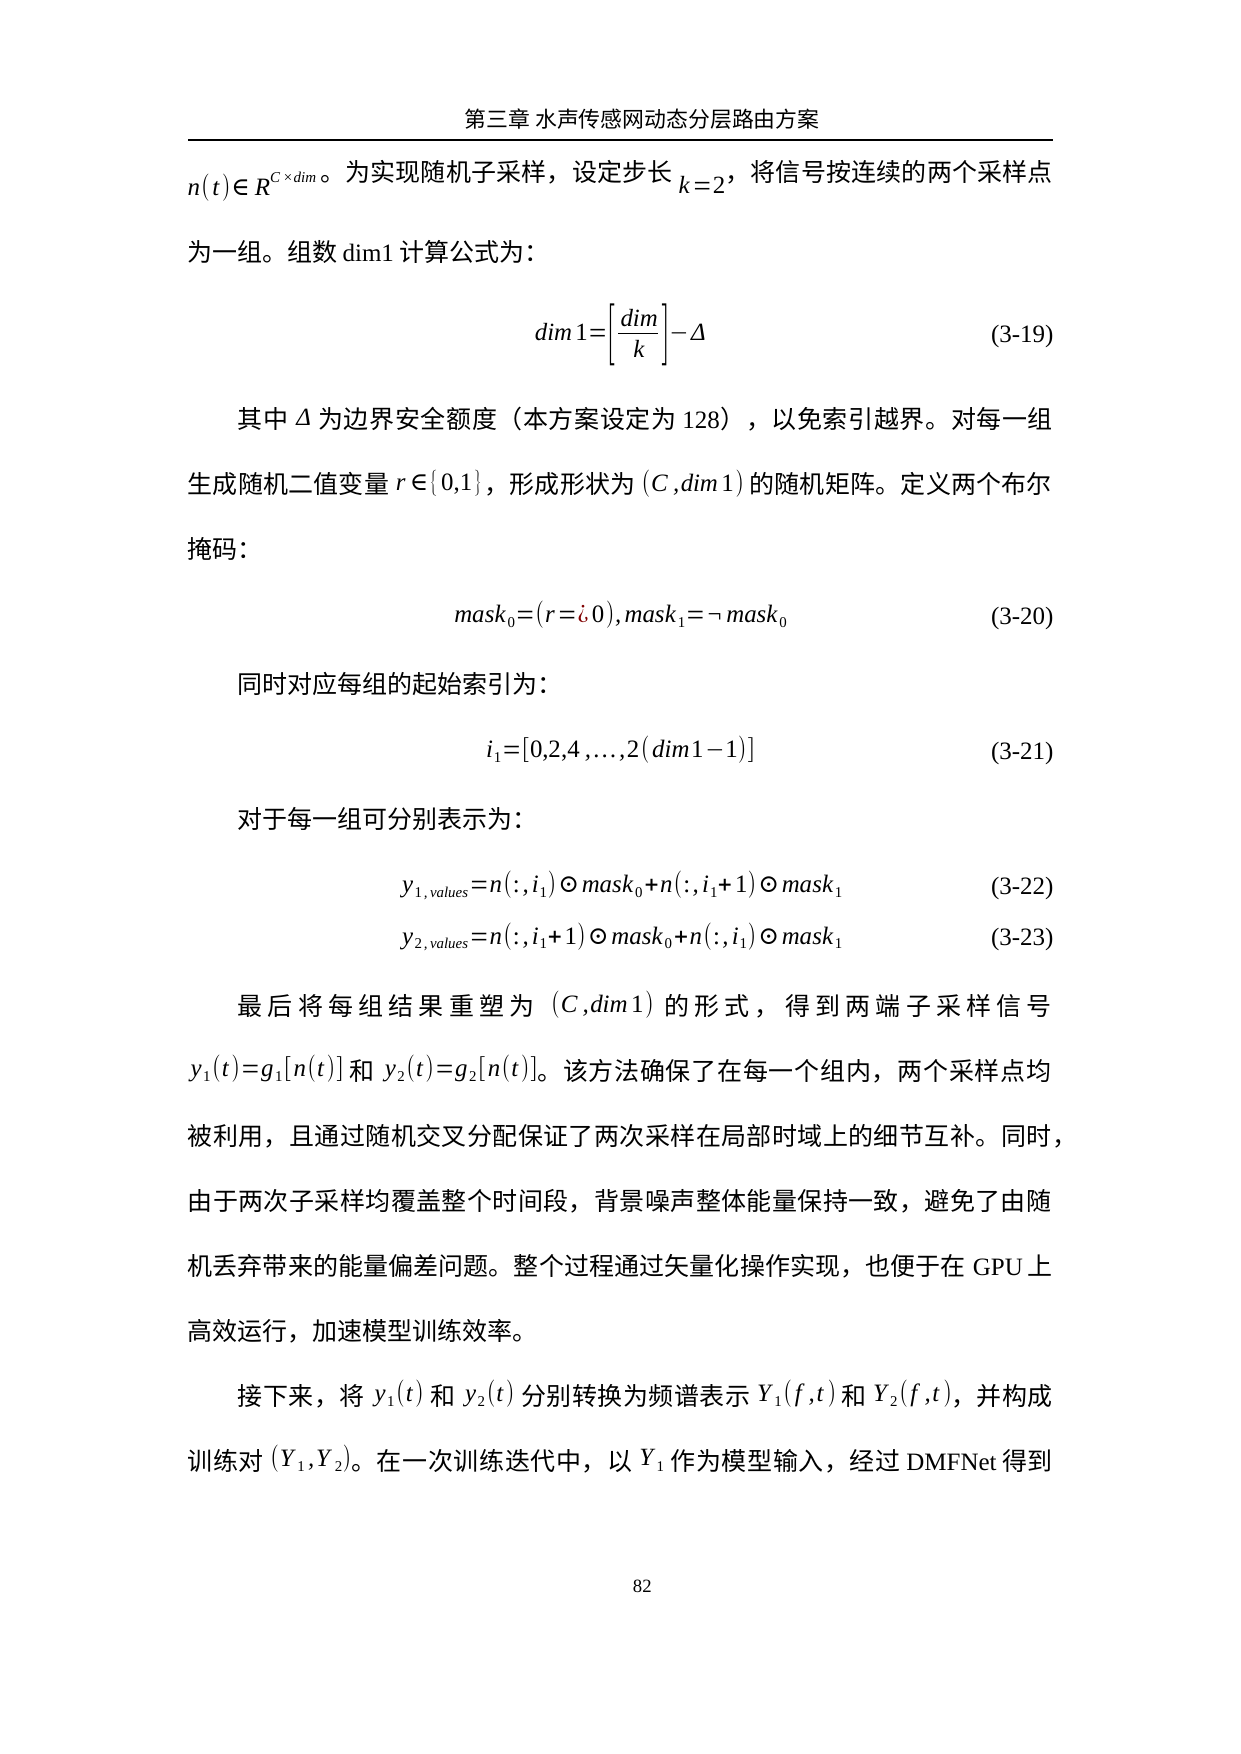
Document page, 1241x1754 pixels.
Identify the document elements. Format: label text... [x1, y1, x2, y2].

text (3-20) [187, 599, 1053, 632]
text (3-21) [187, 734, 1053, 767]
text (3-23) [187, 920, 1053, 953]
text (3-22) [187, 869, 1053, 902]
text 对于每一组可分别表示为： [187, 785, 1053, 850]
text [187, 153, 1053, 283]
text 最后将每组结果重塑为 的形式，得到两端子采样信号 和 。该方法确保了在每一个组内，两个采样点均被利用，且通过随机交叉分配保证了两次采样在局部时域上的细节互补。同时，由于两次子采样均覆盖整个时间段，背景噪声整体能量保持一致，避免了由随机丢弃带来的能量偏差问题。整个过程通过矢量化操作实现，也便于在GPU上高效运行，加速模型训练效率。 [187, 972, 1053, 1362]
text (3-19) [187, 302, 1053, 367]
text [187, 1362, 1053, 1492]
text 同时对应每组的起始索引为： [187, 650, 1053, 715]
text 其中 为边界安全额度（本方案设定为128），以免索引越界。对每一组生成随机二值变量 ，形成形状为 的随机矩阵。定义两个布尔掩码： [187, 385, 1053, 580]
